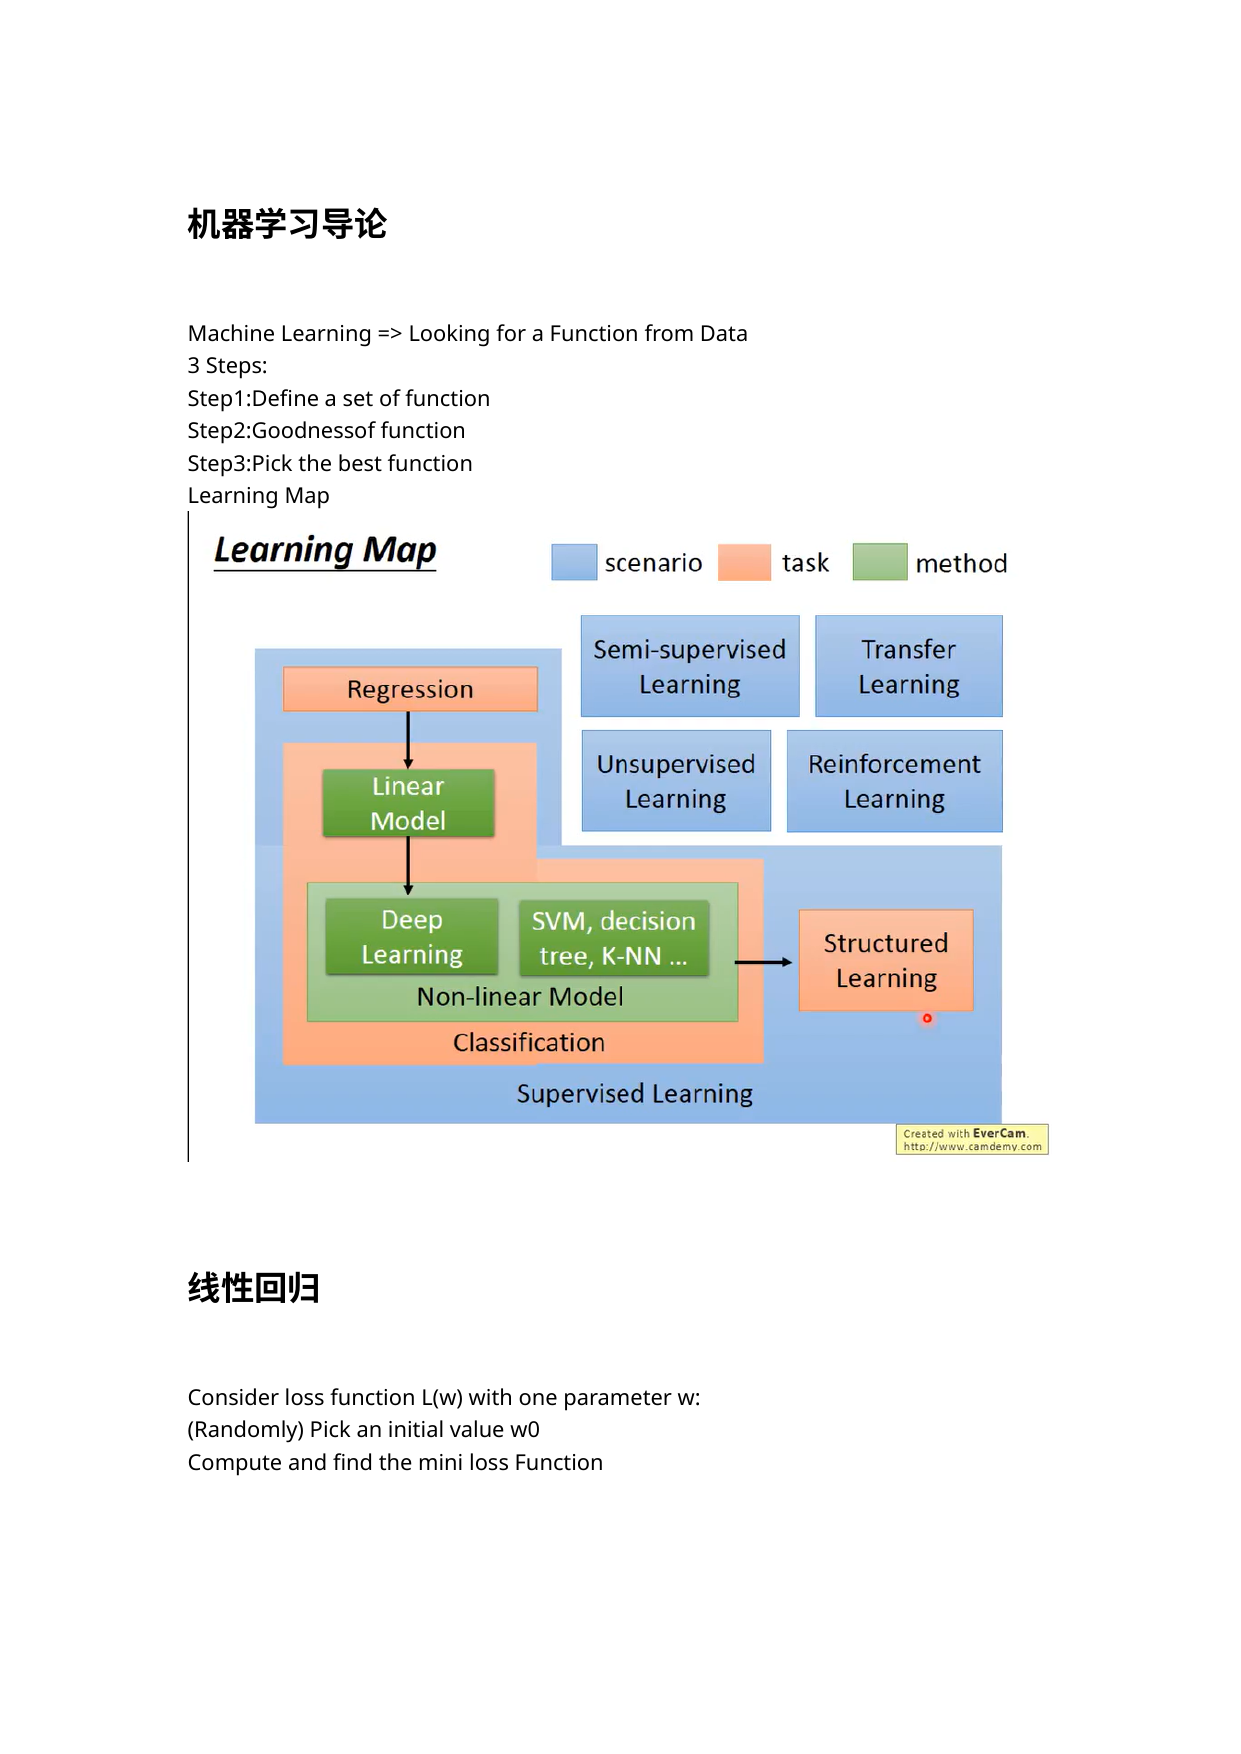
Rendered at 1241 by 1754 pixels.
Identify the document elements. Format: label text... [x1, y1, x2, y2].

subtitle 线性回归 [187, 1253, 1053, 1318]
text Compute and find the mini loss Function [187, 1446, 1053, 1478]
text Step3:Pick the best function [187, 446, 1053, 479]
text Machine Learning => Looking for a Function from Data [187, 316, 1053, 349]
text 3 Steps: [187, 349, 1053, 381]
text Learning Map [187, 479, 1053, 511]
text (Randomly) Pick an initial value w0 [187, 1413, 1053, 1446]
text Step2:Goodnessof function [187, 414, 1053, 446]
text Step1:Define a set of function [187, 381, 1053, 414]
text Consider loss function L(w) with one parameter w: [187, 1381, 1053, 1413]
subtitle 机器学习导论 [187, 189, 1053, 254]
picture [187, 511, 1053, 1162]
